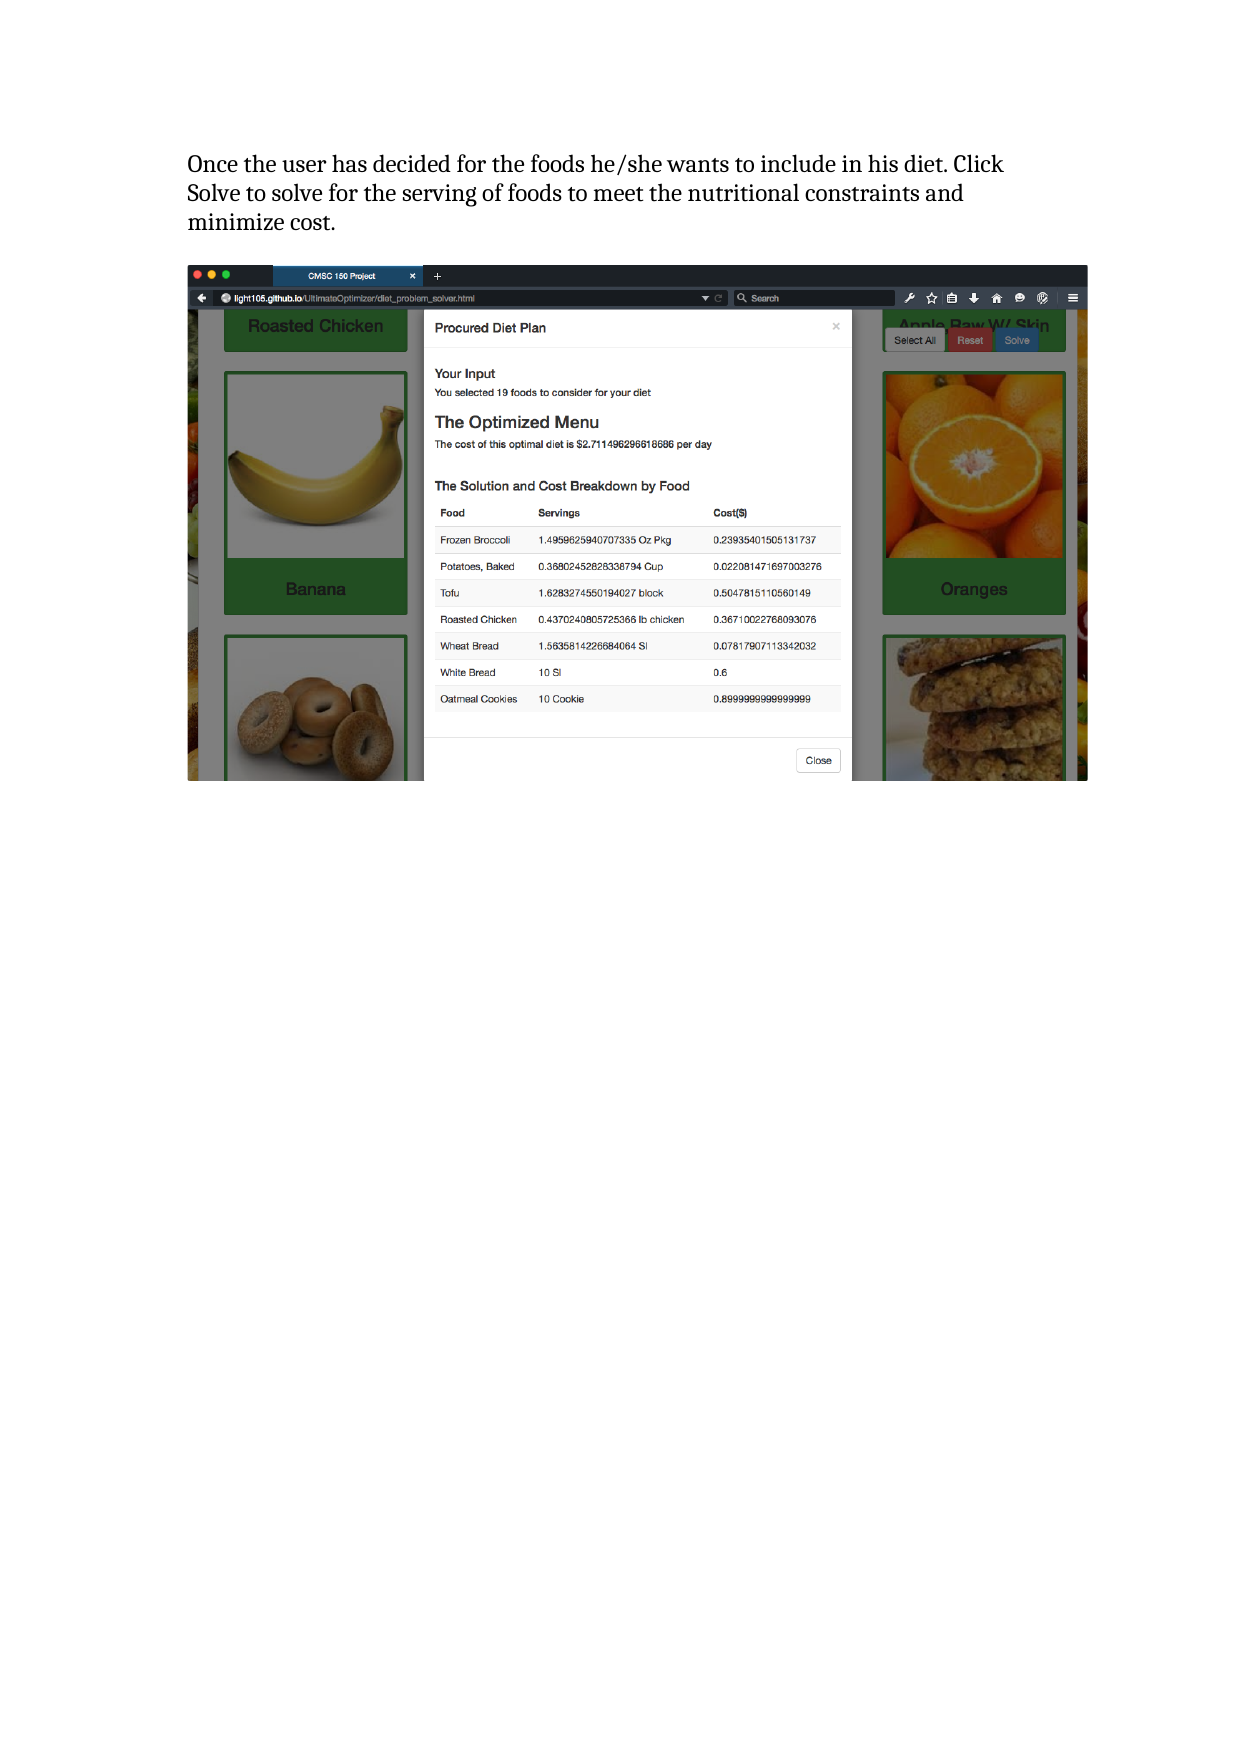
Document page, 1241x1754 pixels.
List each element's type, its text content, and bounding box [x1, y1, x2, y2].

picture [187, 265, 1088, 781]
text Once the user has decided for the foods he/she wants to include in his diet. Click Solve to solve for the serving of foods to meet the nutritional constraints and minimize cost. [187, 150, 1053, 236]
